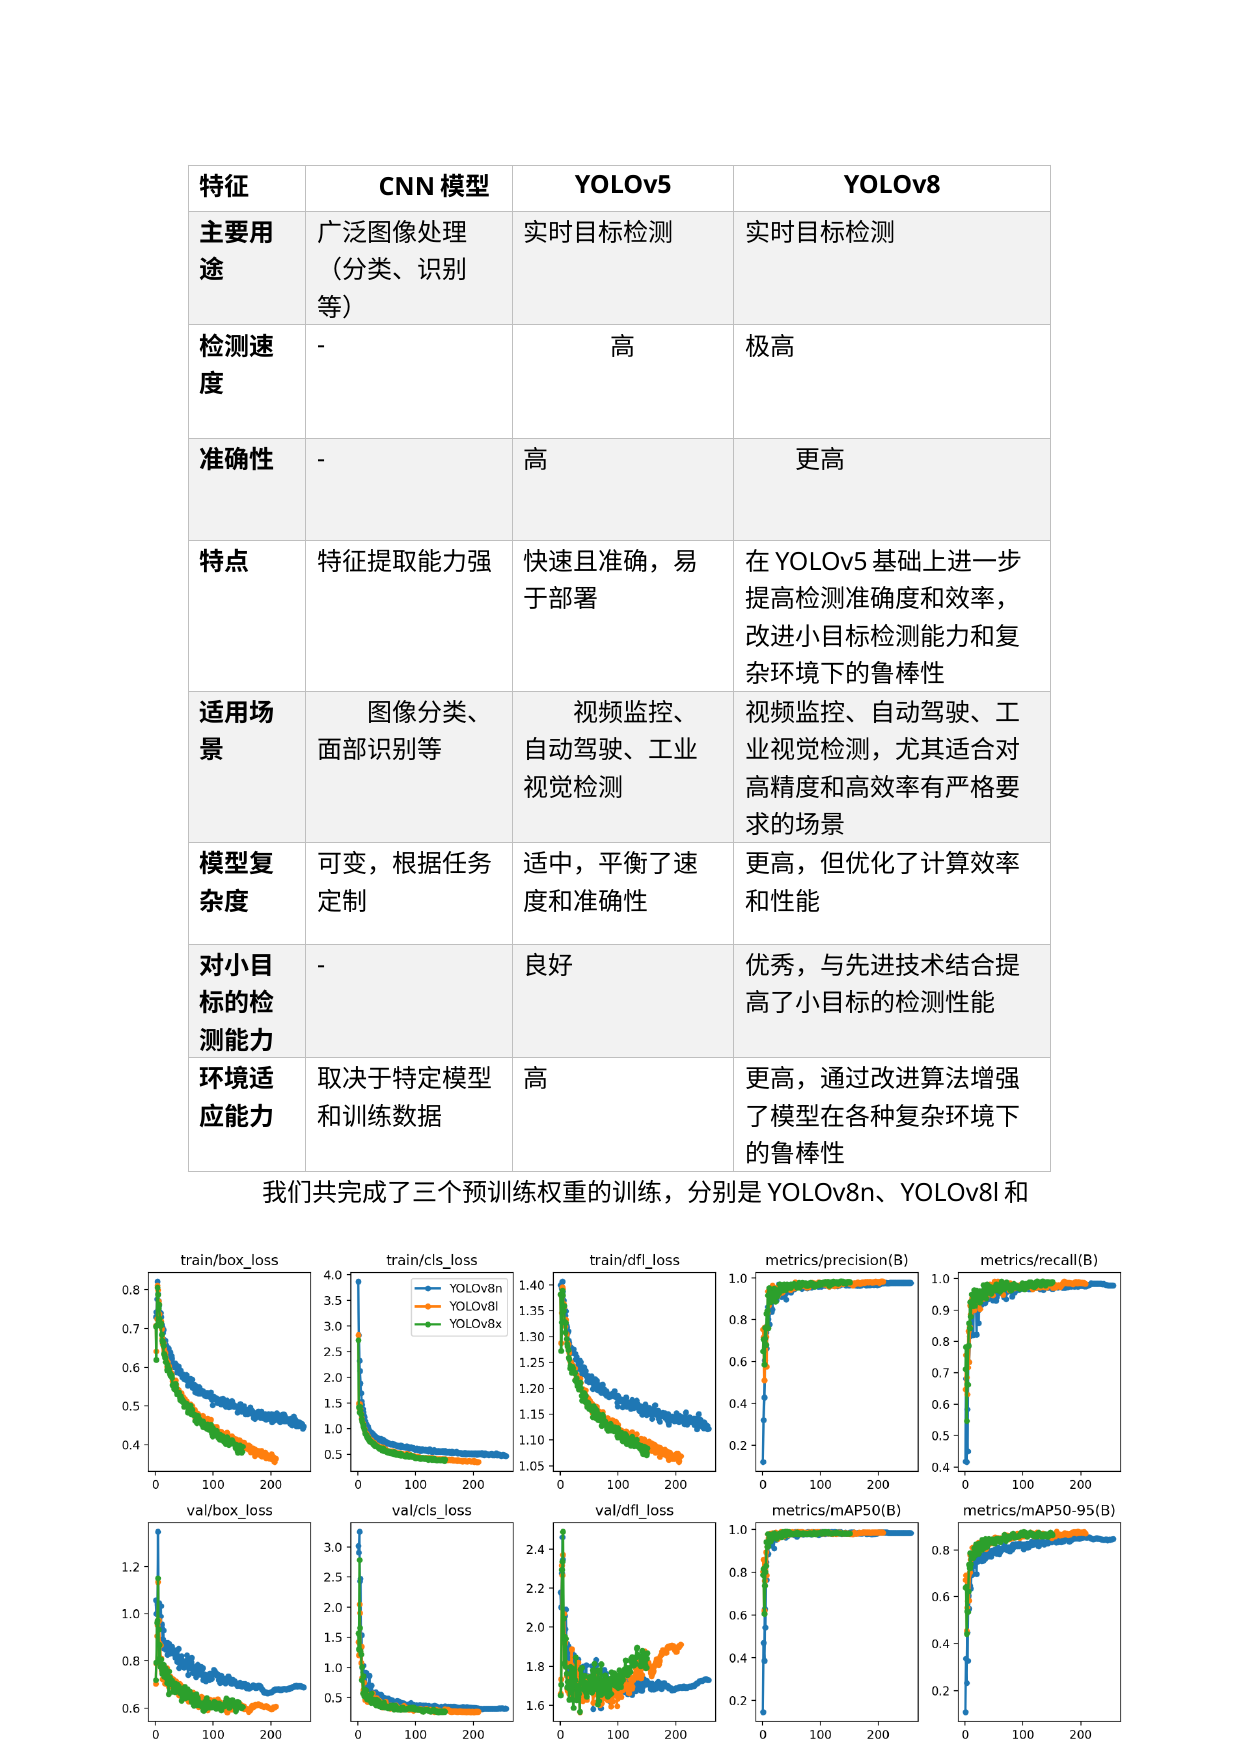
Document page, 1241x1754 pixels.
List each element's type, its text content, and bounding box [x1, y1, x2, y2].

table_header YOLOv5 [513, 166, 733, 211]
table_cell 视频监控、自动驾驶、工业视觉检测，尤其适合对高精度和高效率有严格要求的场景 [734, 692, 1050, 842]
table_cell 图像分类、面部识别等 [306, 692, 512, 842]
table_cell 良好 [513, 945, 733, 1057]
table_cell 适用场景 [189, 692, 305, 842]
table_cell 更高 [734, 439, 1050, 540]
table_header 特征 [189, 166, 305, 211]
table_cell 特征提取能力强 [306, 541, 512, 691]
table_cell 环境适应能力 [189, 1058, 305, 1171]
table_cell 在YOLOv5基础上进一步提高检测准确度和效率，改进小目标检测能力和复杂环境下的鲁棒性 [734, 541, 1050, 691]
table_cell - [306, 439, 512, 540]
table_cell 视频监控、自动驾驶、工业视觉检测 [513, 692, 733, 842]
table_cell 取决于特定模型和训练数据 [306, 1058, 512, 1171]
table_cell - [306, 325, 512, 438]
text 我们共完成了三个预训练权重的训练，分别是YOLOv8n、YOLOv8l和YOLOv8x。这三个预训练权重均展现出了令人满意的成绩。然而，相比之下，YOLOv8n的表现略微不及YOLOv8l和YOLOv8x。 [187, 1172, 1053, 1209]
table_header YOLOv8 [734, 166, 1050, 211]
table_cell 准确性 [189, 439, 305, 540]
table_cell 特点 [189, 541, 305, 691]
table_cell 实时目标检测 [513, 212, 733, 324]
table_cell 可变，根据任务定制 [306, 843, 512, 943]
table_cell 广泛图像处理（分类、识别等） [306, 212, 512, 324]
table_cell 实时目标检测 [734, 212, 1050, 324]
table_cell 极高 [734, 325, 1050, 438]
table_cell 更高，通过改进算法增强了模型在各种复杂环境下的鲁棒性 [734, 1058, 1050, 1171]
table_cell 模型复杂度 [189, 843, 305, 943]
table_cell 更高，但优化了计算效率和性能 [734, 843, 1050, 943]
picture [108, 1242, 1133, 1754]
table_header CNN模型 [306, 166, 512, 211]
table_cell 主要用途 [189, 212, 305, 324]
table_cell 检测速度 [189, 325, 305, 438]
table_cell 快速且准确，易于部署 [513, 541, 733, 691]
table_cell 高 [513, 325, 733, 438]
table_cell 适中，平衡了速度和准确性 [513, 843, 733, 943]
table_cell - [306, 945, 512, 1057]
table_cell 对小目标的检测能力 [189, 945, 305, 1057]
table_cell 高 [513, 1058, 733, 1171]
table_cell 优秀，与先进技术结合提高了小目标的检测性能 [734, 945, 1050, 1057]
table_cell 高 [513, 439, 733, 540]
